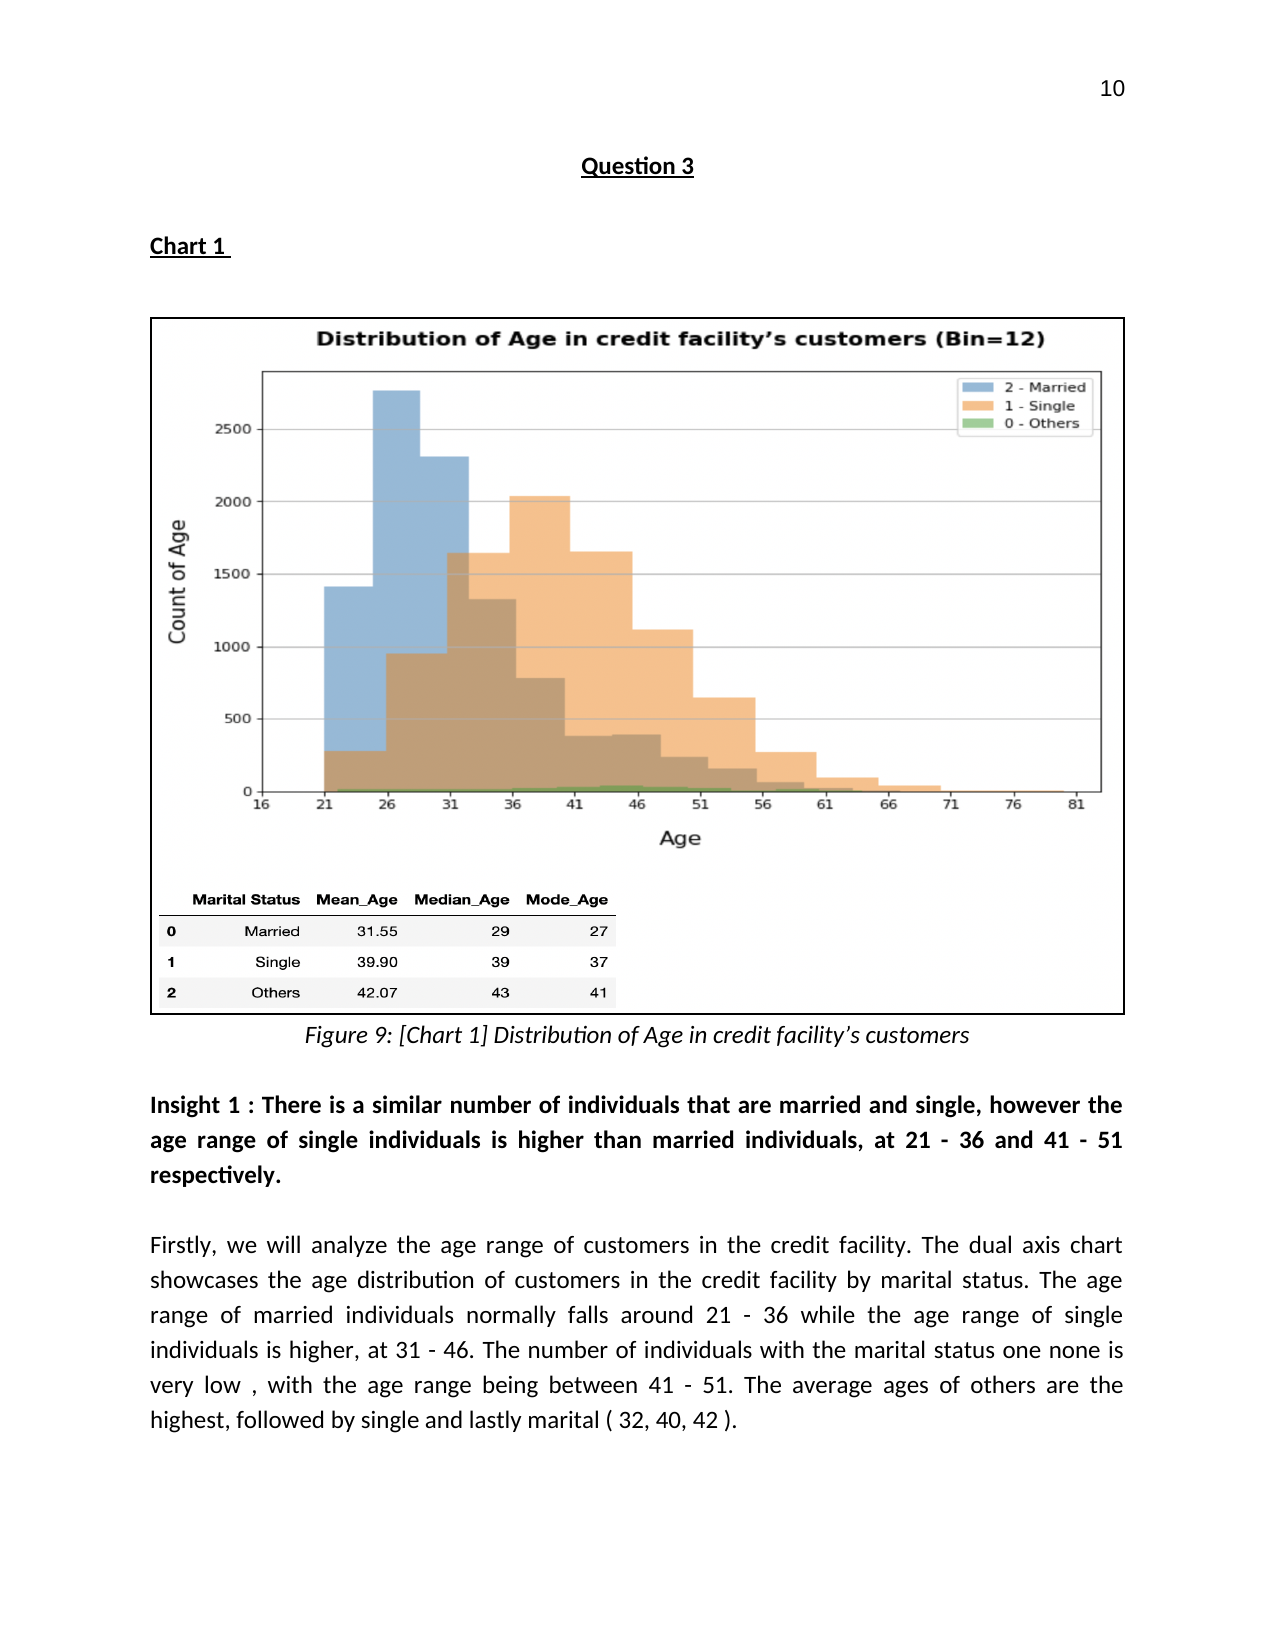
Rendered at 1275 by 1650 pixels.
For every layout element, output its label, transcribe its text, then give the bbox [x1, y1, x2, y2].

text Insight 1 : There is a similar number of individuals that are married and single, however the age range of single individuals is higher than married individuals, at 21 - 36 and 41 - 51 respectively. [150, 1089, 1125, 1189]
subtitle Chart 1 [150, 230, 1125, 261]
text Figure 9: [Chart 1] Distribution of Age in credit facility’s customers [150, 1019, 1125, 1049]
subtitle Question 3 [150, 150, 1125, 181]
picture [152, 319, 1123, 1013]
text Firstly, we will analyze the age range of customers in the credit facility. The dual axis chart showcases the age distribution of customers in the credit facility by marital status. The age range of married individuals normally falls around 21 - 36 while the age range of single individuals is higher, at 31 - 46. The number of individuals with the marital status one none is very low , with the age range being between 41 - 51. The average ages of others are the highest, followed by single and lastly marital ( 32, 40, 42 ). [150, 1229, 1125, 1434]
